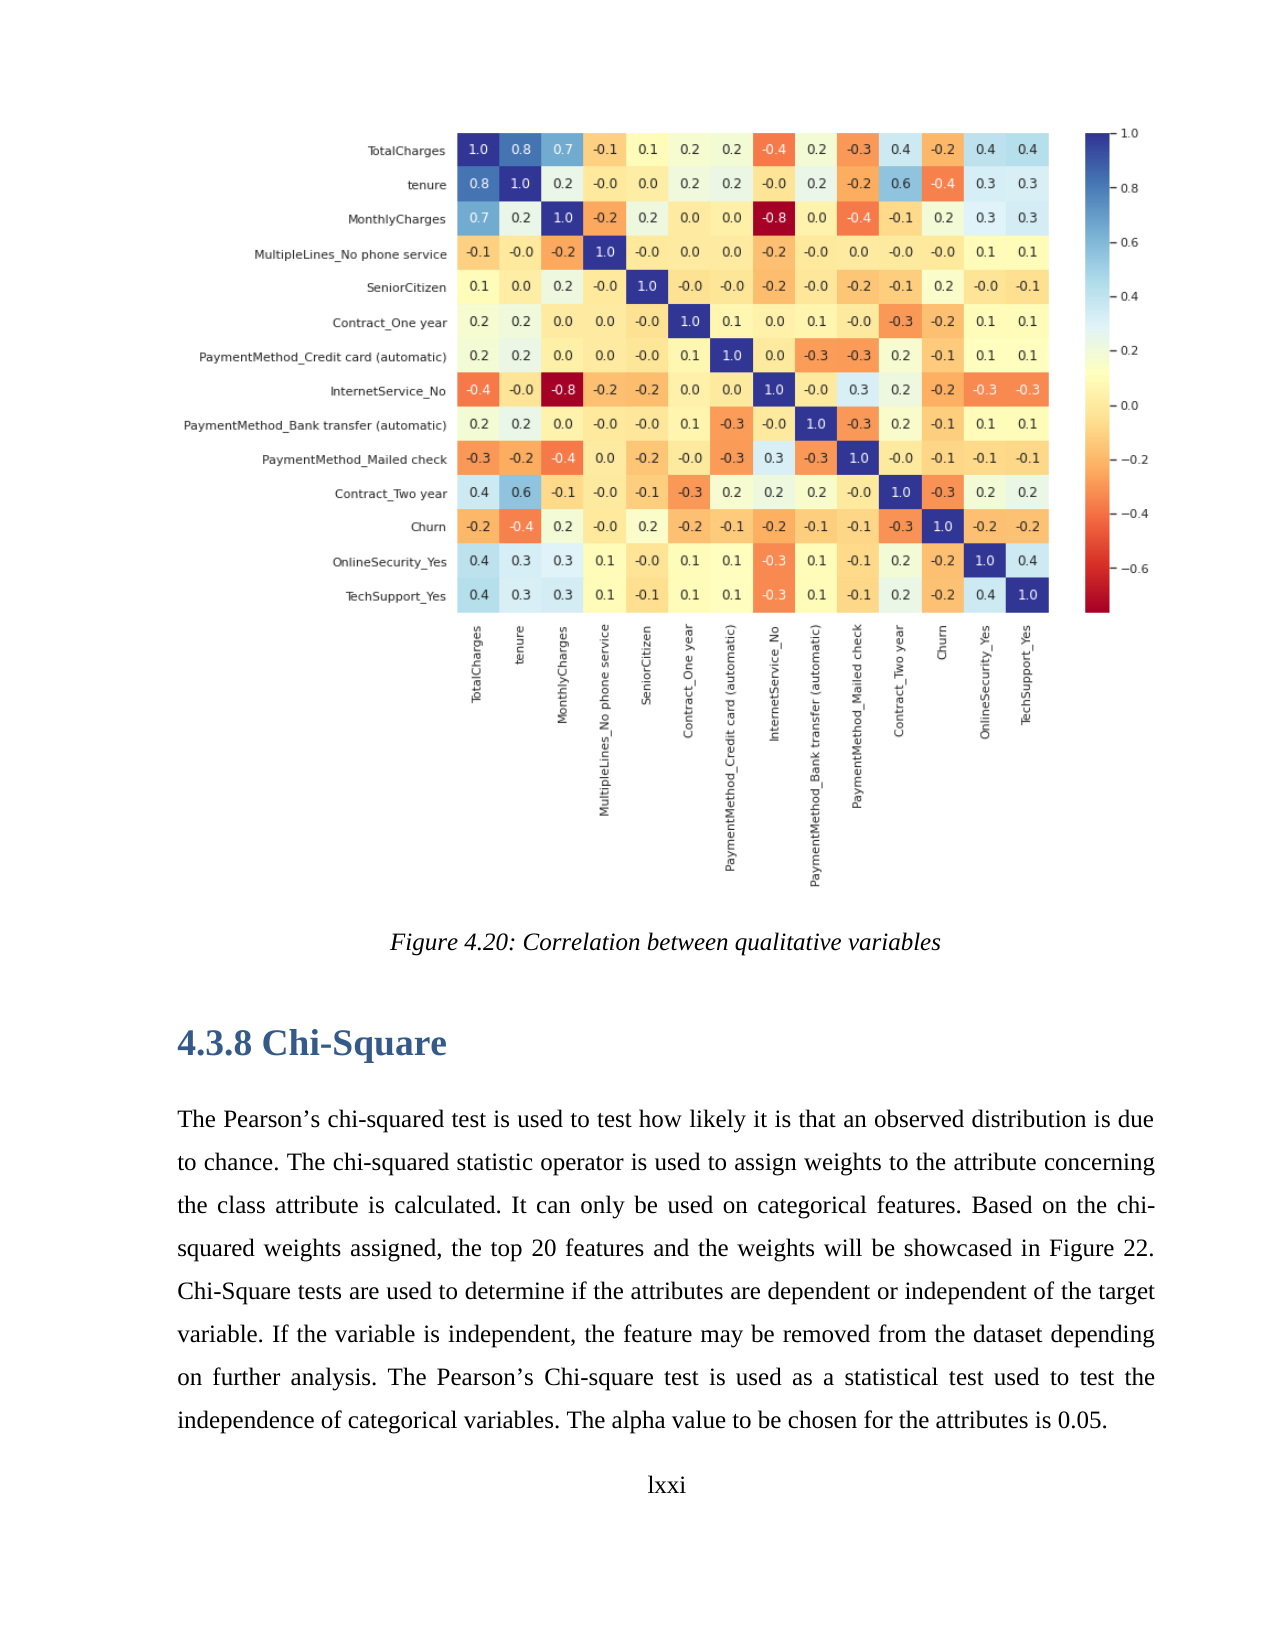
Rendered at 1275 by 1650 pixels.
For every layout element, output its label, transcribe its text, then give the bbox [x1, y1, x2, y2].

text The Pearson’s chi-squared test is used to test how likely it is that an observed distribution is due to chance. The chi-squared statistic operator is used to assign weights to the attribute concerning the class attribute is calculated. It can only be used on categorical features. Based on the chi-squared weights assigned, the top 20 features and the weights will be showcased in Figure 22. Chi-Square tests are used to determine if the attributes are dependent or independent of the target variable. If the variable is independent, the feature may be removed from the dataset depending on further analysis. The Pearson’s Chi-square test is used as a statistical test used to test the independence of categorical variables. The alpha value to be chosen for the attributes is 0.05. [177, 1104, 1156, 1434]
picture [177, 121, 1157, 894]
subtitle 4.3.8 Chi-Square [177, 1020, 1156, 1063]
